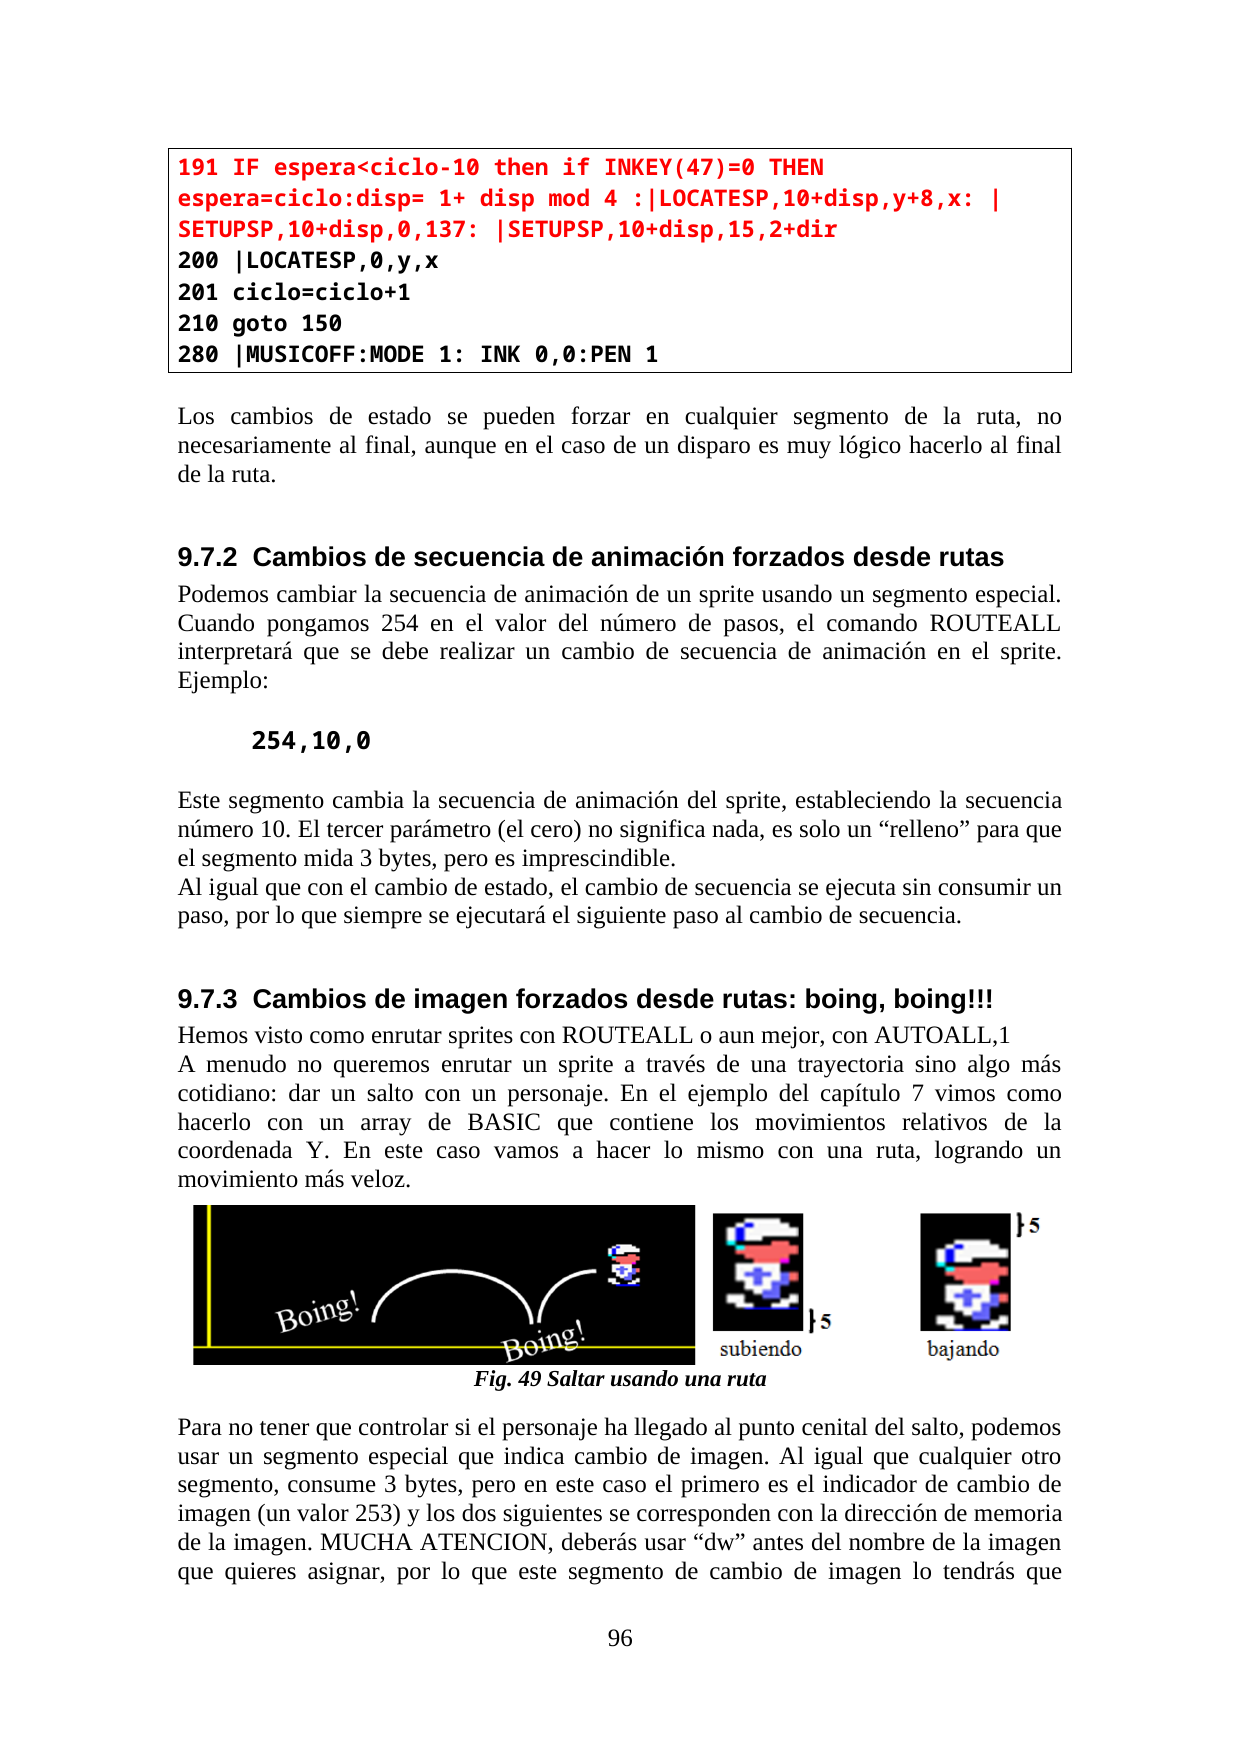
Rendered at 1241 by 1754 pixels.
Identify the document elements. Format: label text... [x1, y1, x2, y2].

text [177, 1412, 1063, 1584]
subtitle Cambios de imagen forzados desde rutas: boing, boing!!! [177, 983, 1063, 1014]
text Al igual que con el cambio de estado, el cambio de secuencia se ejecuta sin consumir un paso, por lo que siempre se ejecutará el siguiente paso al cambio de secuencia. [177, 872, 1063, 929]
text 210 goto 150 [177, 307, 1063, 335]
text Hemos visto como enrutar sprites con ROUTEALL o aun mejor, con AUTOALL,1 [177, 1020, 1063, 1049]
text 254,10,0 [177, 723, 1063, 757]
text A menudo no queremos enrutar un sprite a través de una trayectoria sino algo más cotidiano: dar un salto con un personaje. En el ejemplo del capítulo 7 vimos como hacerlo con un array de BASIC que contiene los movimientos relativos de la coordenada Y. En este caso vamos a hacer lo mismo con una ruta, logrando un movimiento más veloz. [177, 1049, 1063, 1193]
subtitle Cambios de secuencia de animación forzados desde rutas [177, 541, 1063, 573]
text 191 IF espera<ciclo-10 then if INKEY(47)=0 THEN espera=ciclo:disp= 1+ disp mod 4 :|LOCATESP,10+disp,y+8,x: |SETUPSP,10+disp,0,137: |SETUPSP,10+disp,15,2+dir [169, 149, 1071, 244]
text 200 |LOCATESP,0,y,x [177, 244, 1063, 276]
text Este segmento cambia la secuencia de animación del sprite, estableciendo la secuencia número 10. El tercer parámetro (el cero) no significa nada, es solo un “relleno” para que el segmento mida 3 bytes, pero es imprescindible. [177, 785, 1063, 872]
picture [193, 1192, 1048, 1365]
text Los cambios de estado se pueden forzar en cualquier segmento de la ruta, no necesariamente al final, aunque en el caso de un disparo es muy lógico hacerlo al final de la ruta. [177, 401, 1063, 488]
text Podemos cambiar la secuencia de animación de un sprite usando un segmento especial. Cuando pongamos 254 en el valor del número de pasos, el comando ROUTEALL interpretará que se debe realizar un cambio de secuencia de animación en el sprite. Ejemplo: [177, 579, 1063, 694]
text 280 |MUSICOFF:MODE 1: INK 0,0:PEN 1 [169, 335, 1071, 372]
text Fig. 49 Saltar usando una ruta [177, 1365, 1063, 1391]
text 201 ciclo=ciclo+1 [177, 276, 1063, 307]
